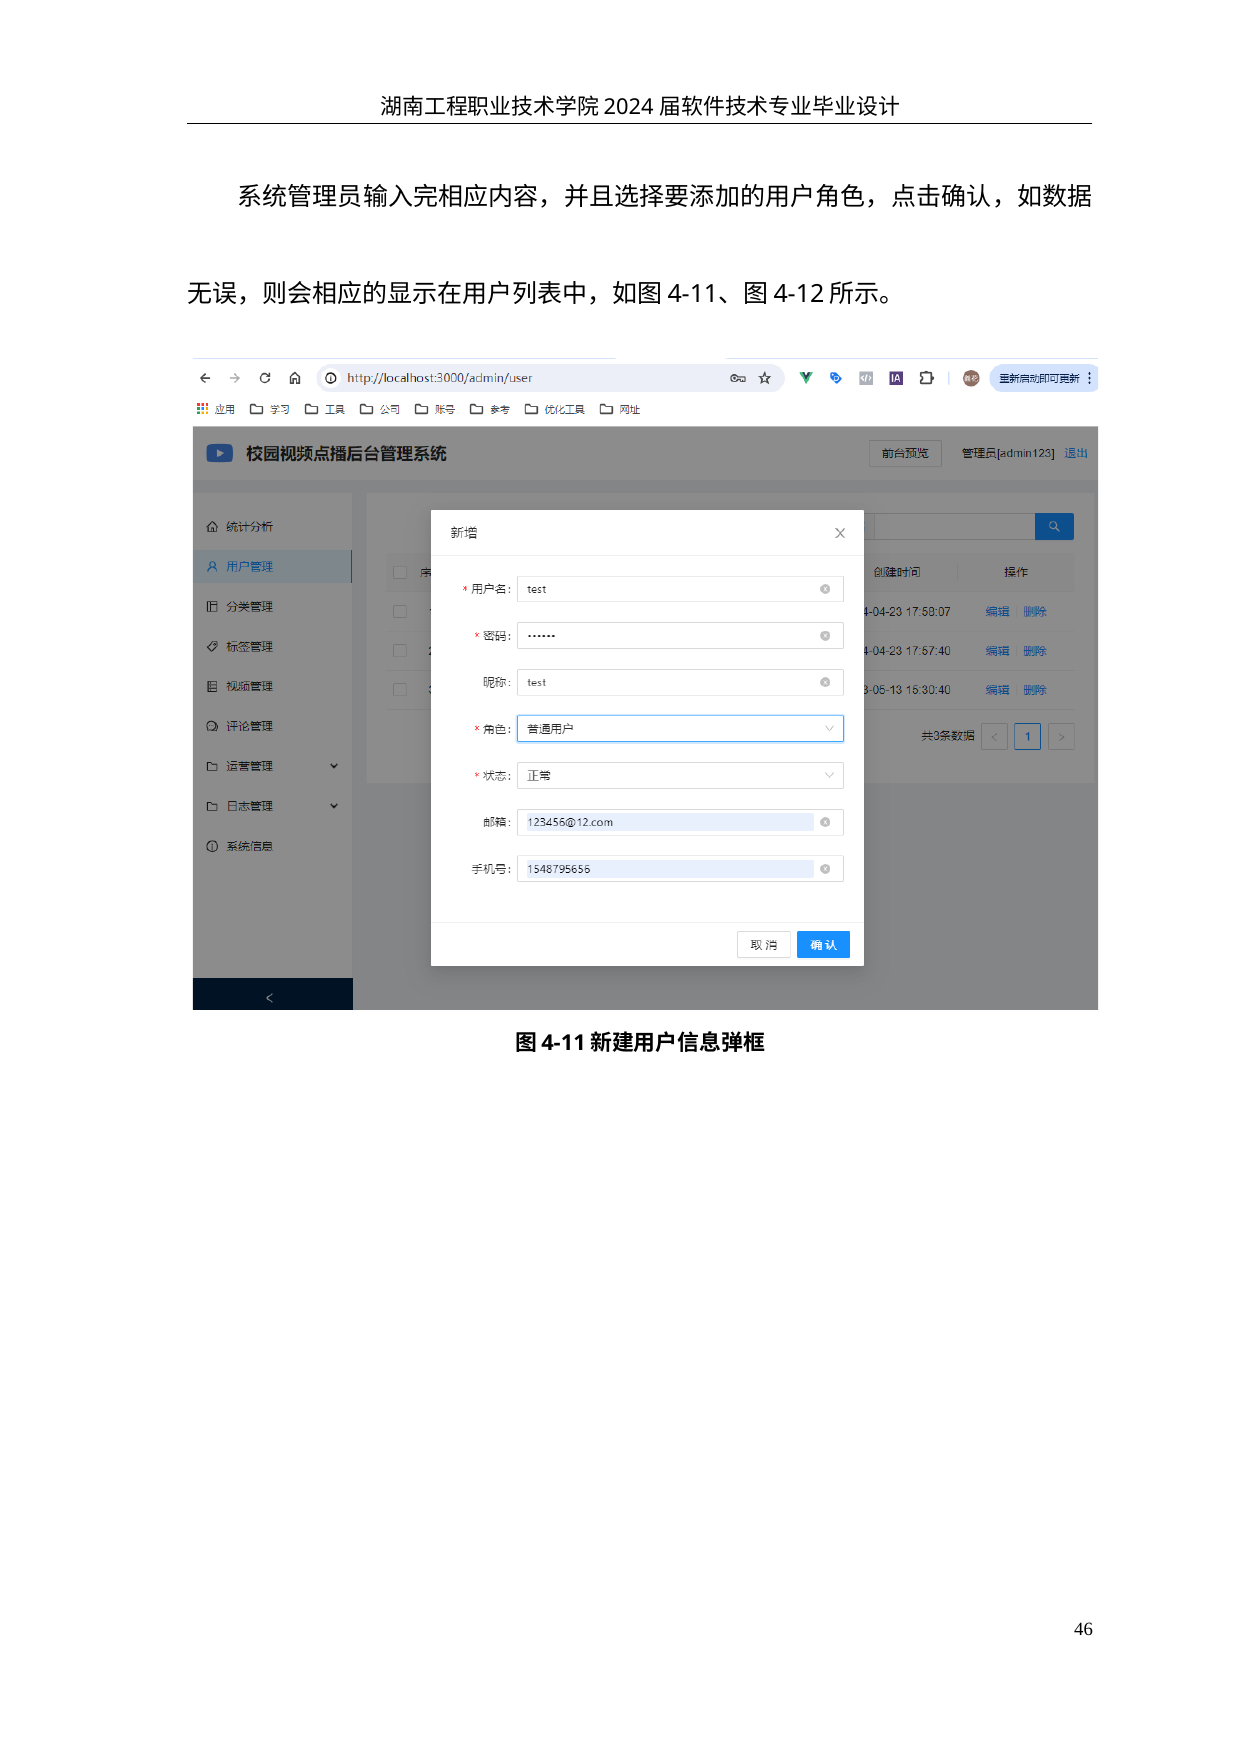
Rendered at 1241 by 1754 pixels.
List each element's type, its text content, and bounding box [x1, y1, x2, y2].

picture [192, 358, 1099, 1010]
text 图4-11新建用户信息弹框 [187, 1025, 1092, 1058]
text 系统管理员输入完相应内容，并且选择要添加的用户角色，点击确认，如数据无误，则会相应的显示在用户列表中，如图4-11、图4-12所示。 [187, 162, 1092, 324]
